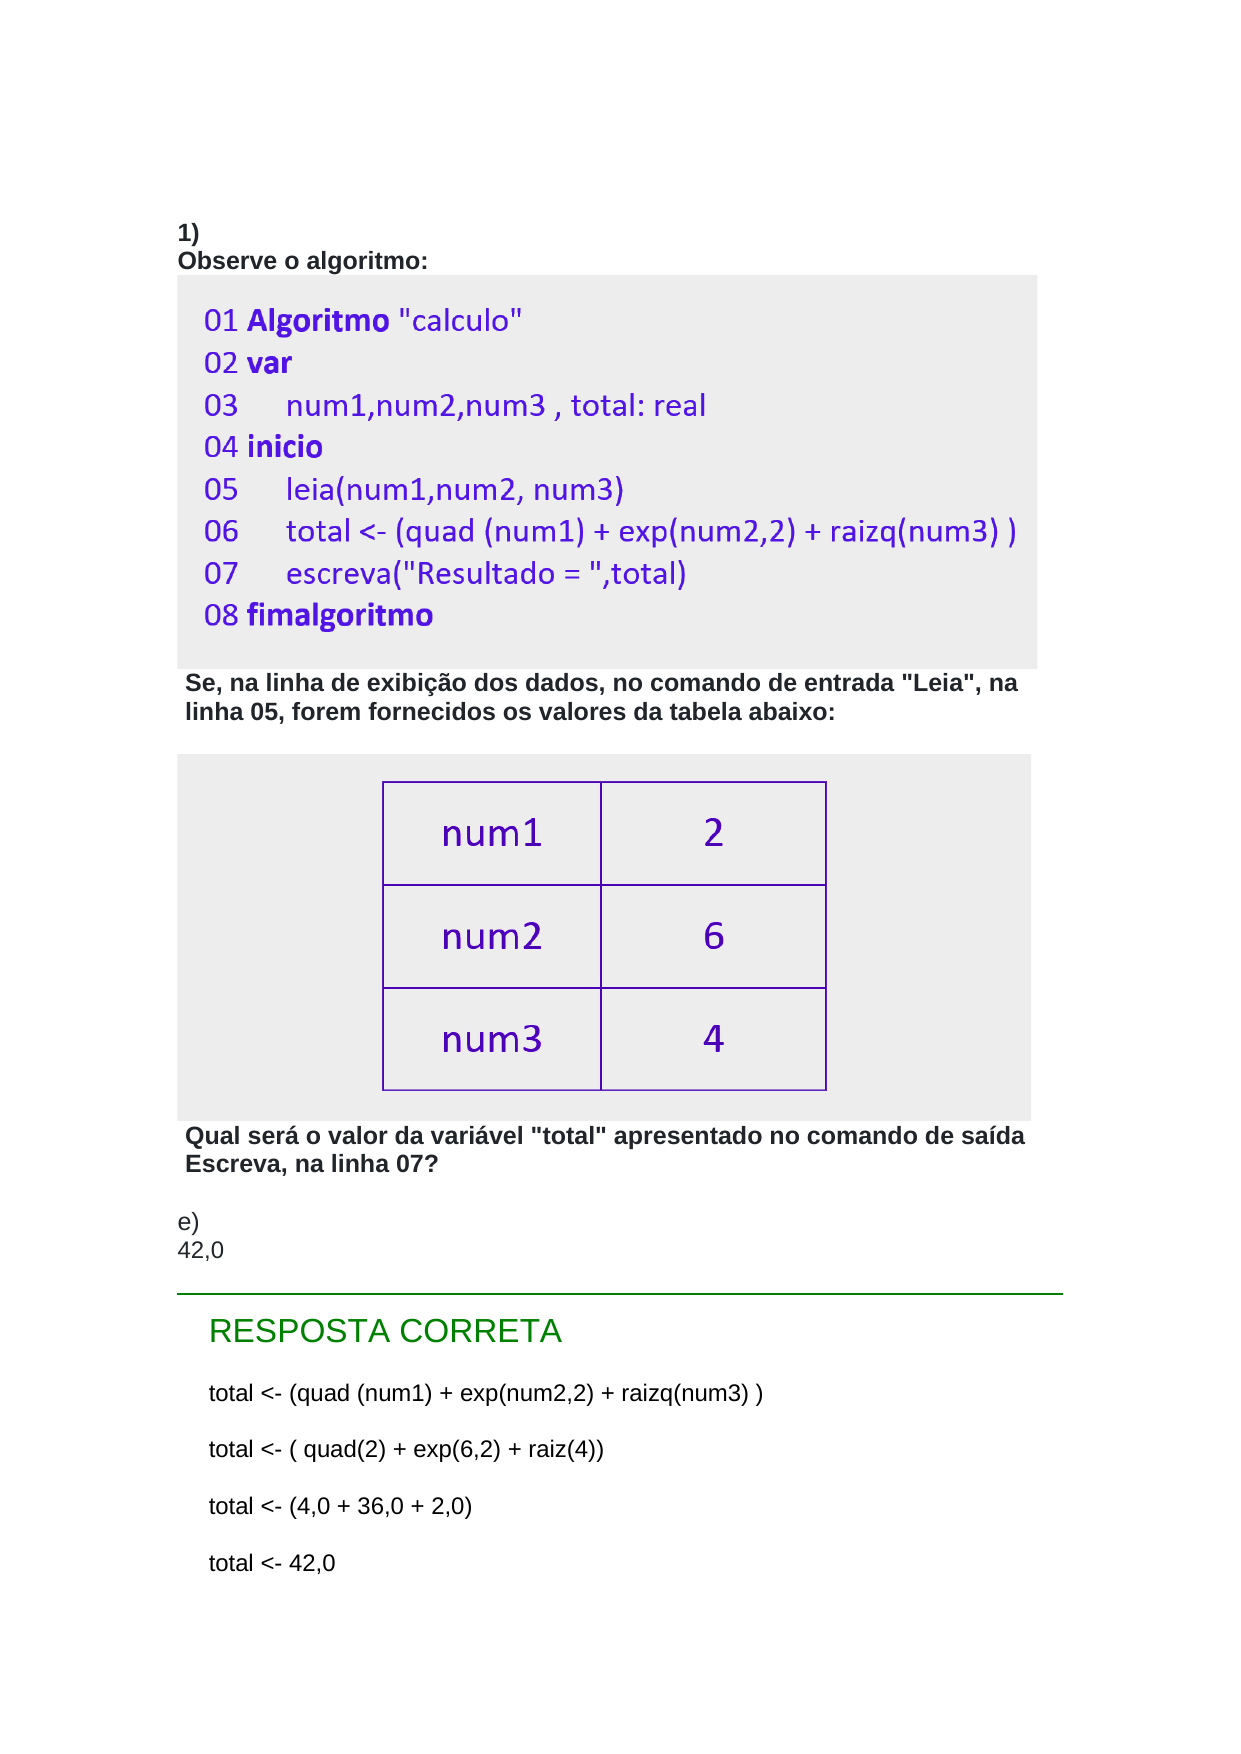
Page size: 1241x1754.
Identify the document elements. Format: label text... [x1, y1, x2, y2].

picture [177, 754, 1032, 1121]
text total <- 42,0 [177, 1549, 1063, 1577]
text e) [177, 1207, 1063, 1236]
text 42,0 [177, 1236, 1063, 1264]
text Qual será o valor da variável "total" apresentado no comando de saída Escreva, na linha 07? [185, 1121, 1063, 1178]
text 1) [177, 217, 1063, 246]
text RESPOSTA CORRETA [177, 1295, 1063, 1349]
text total <- ( quad(2) + exp(6,2) + raiz(4)) [177, 1435, 1063, 1463]
picture [177, 275, 1038, 669]
text total <- (4,0 + 36,0 + 2,0) [177, 1492, 1063, 1520]
text Se, na linha de exibição dos dados, no comando de entrada "Leia", na linha 05, forem fornecidos os valores da tabela abaixo: [185, 668, 1063, 726]
text total <- (quad (num1) + exp(num2,2) + raizq(num3) ) [177, 1379, 1063, 1406]
